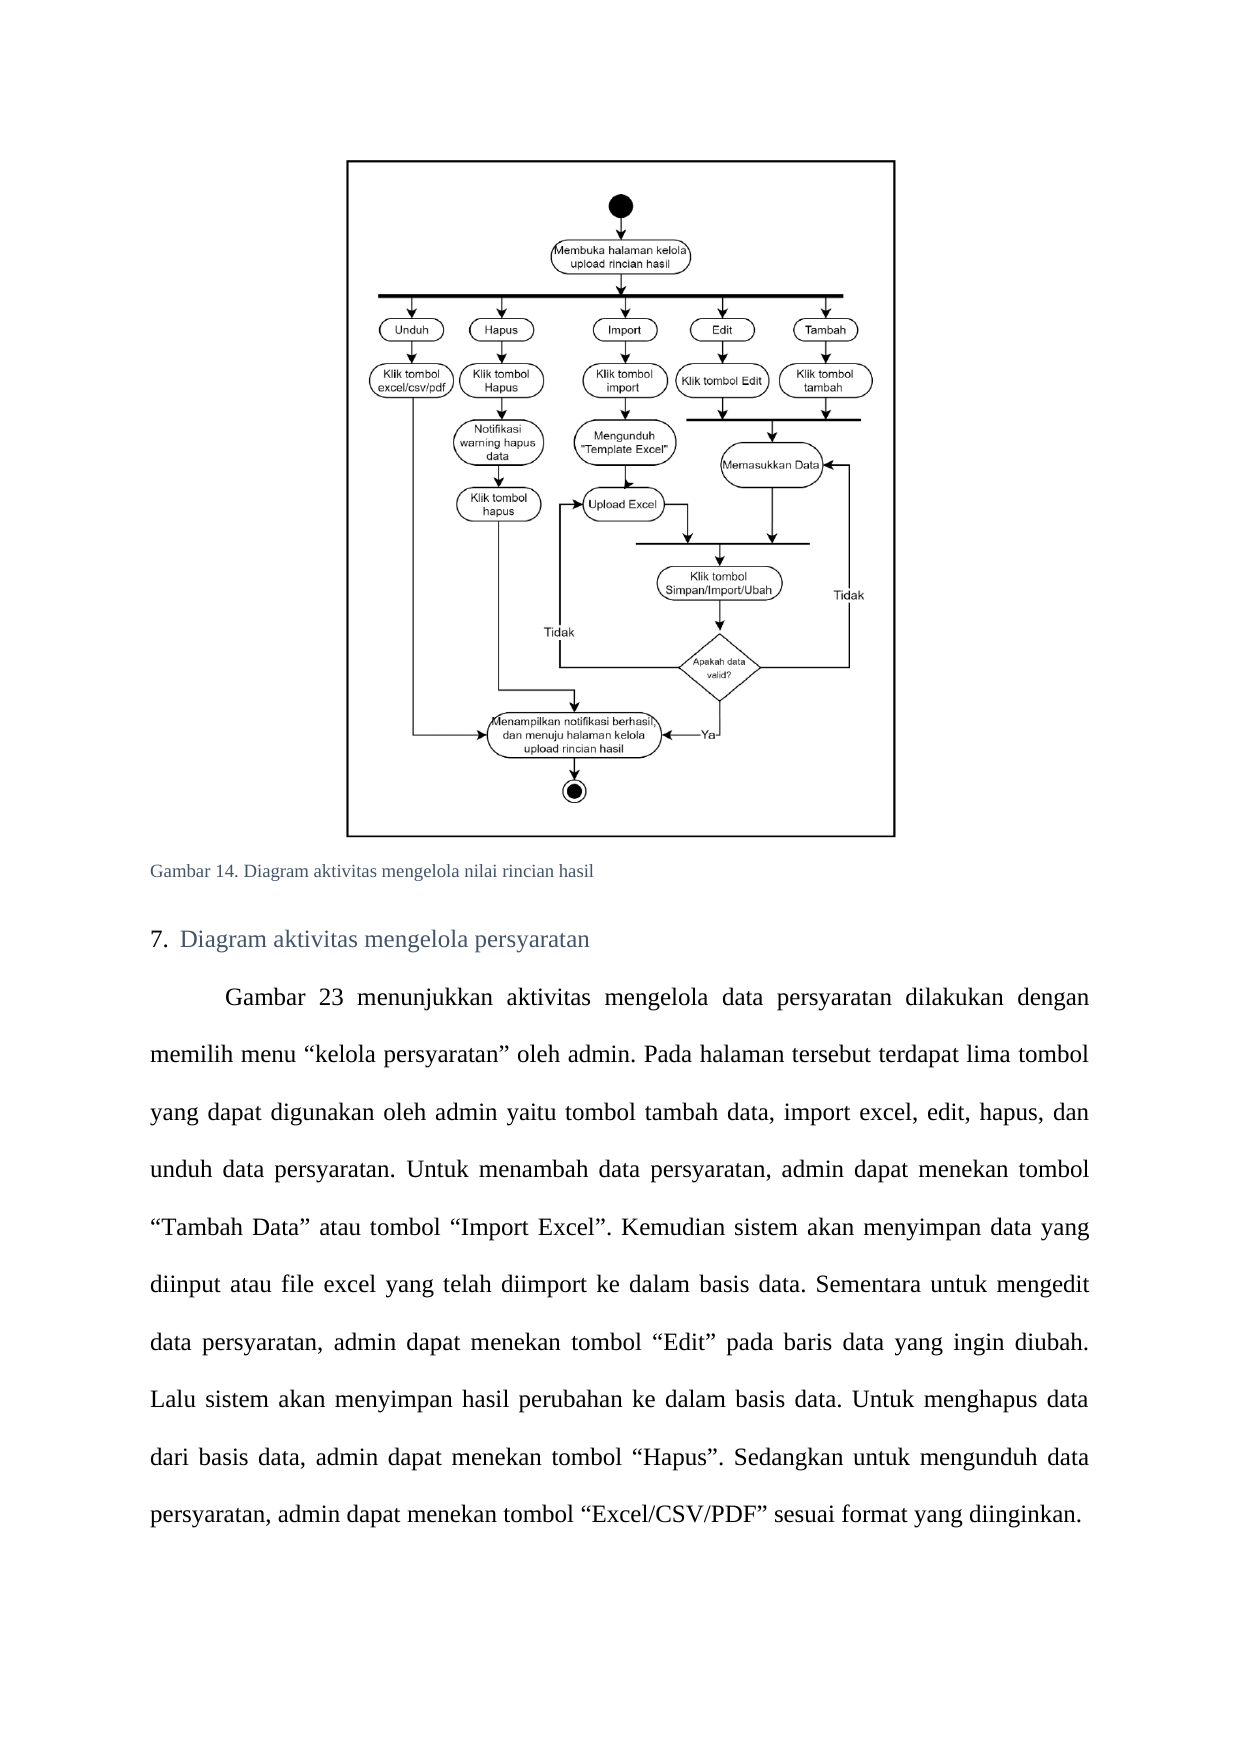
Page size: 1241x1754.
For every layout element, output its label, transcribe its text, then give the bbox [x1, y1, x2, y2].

list Diagram aktivitas mengelola persyaratan [150, 924, 1090, 953]
text Gambar 23 menunjukkan aktivitas mengelola data persyaratan dilakukan dengan memilih menu “kelola persyaratan” oleh admin. Pada halaman tersebut terdapat lima tombol yang dapat digunakan oleh admin yaitu tombol tambah data, import excel, edit, hapus, dan unduh data persyaratan. Untuk menambah data persyaratan, admin dapat menekan tombol “Tambah Data” atau tombol “Import Excel”. Kemudian sistem akan menyimpan data yang diinput atau file excel yang telah diimport ke dalam basis data. Sementara untuk mengedit data persyaratan, admin dapat menekan tombol “Edit” pada baris data yang ingin diubah. Lalu sistem akan menyimpan hasil perubahan ke dalam basis data. Untuk menghapus data dari basis data, admin dapat menekan tombol “Hapus”. Sedangkan untuk mengunduh data persyaratan, admin dapat menekan tombol “Excel/CSV/PDF” sesuai format yang diinginkan. [150, 982, 1090, 1528]
picture [334, 150, 906, 850]
